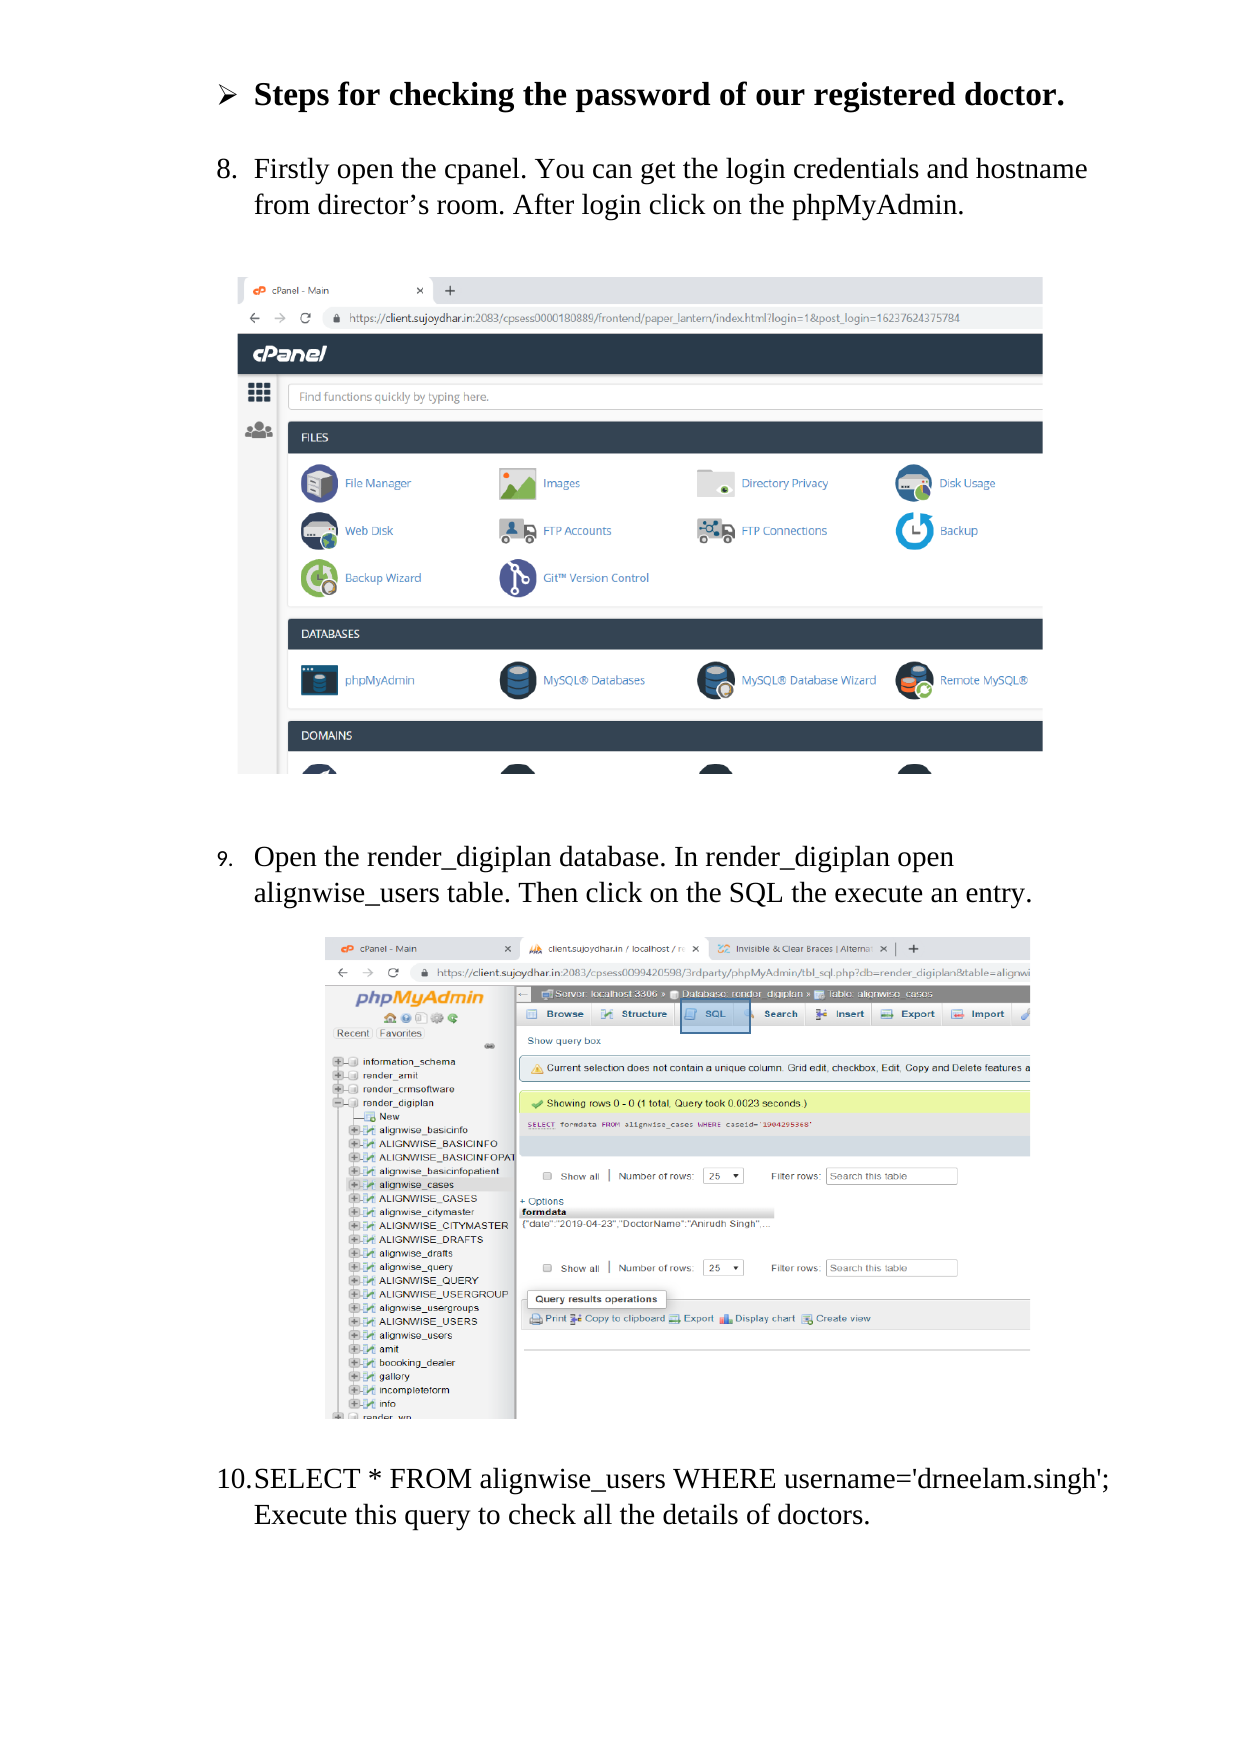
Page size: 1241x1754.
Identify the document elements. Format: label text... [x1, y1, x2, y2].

list Open the render_digiplan database. In render_digiplan open alignwise_users table. Then click on the SQL the execute an entry. [216, 839, 1137, 909]
picture [237, 277, 1043, 774]
list Firstly open the cpanel. You can get the login credentials and hostname from director’s room. After login click on the phpMyAdmin. [216, 151, 1137, 221]
list SELECT * FROM alignwise_users WHERE username='drneelam.singh'; [216, 1461, 1137, 1494]
list Execute this query to check all the details of doctors. [253, 1497, 1137, 1531]
list Steps for checking the password of our registered doctor. [216, 74, 1137, 112]
picture [325, 937, 1030, 1419]
